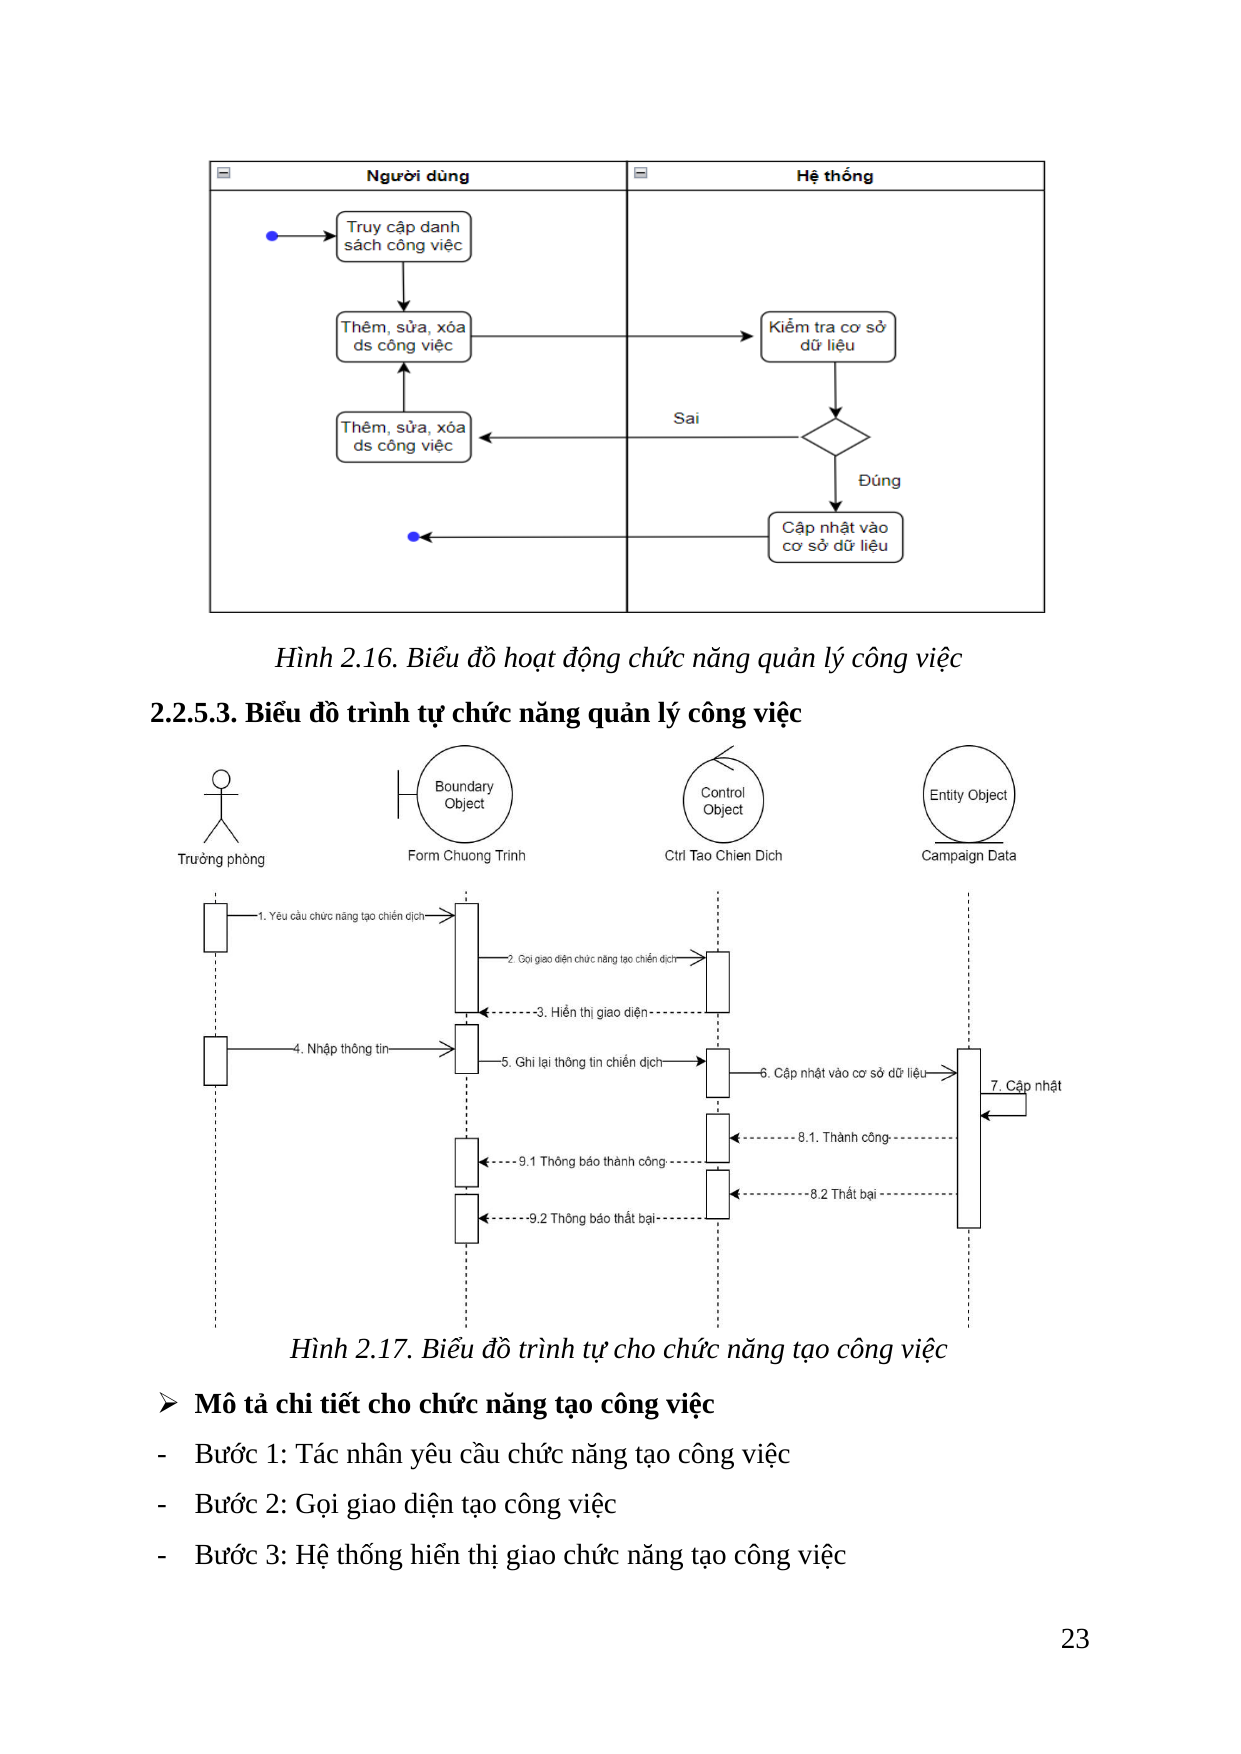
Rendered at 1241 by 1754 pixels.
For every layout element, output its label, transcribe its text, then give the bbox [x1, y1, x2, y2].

picture [177, 745, 1062, 1328]
text Hình 2.17. Biểu đồ trình tự cho chức năng tạo công việc [150, 1331, 1090, 1365]
text Hình 2.16. Biểu đồ hoạt động chức năng quản lý công việc [150, 641, 1090, 674]
text 2.2.5.3. Biểu đồ trình tự chức năng quản lý công việc [150, 695, 1089, 728]
list Bước 3: Hệ thống hiển thị giao chức năng tạo công việc [157, 1537, 1090, 1570]
list Mô tả chi tiết cho chức năng tạo công việc [157, 1386, 1090, 1419]
list Bước 2: Gọi giao diện tạo công việc [157, 1487, 1090, 1520]
picture [184, 150, 1056, 624]
list Bước 1: Tác nhân yêu cầu chức năng tạo công việc [157, 1436, 1090, 1470]
